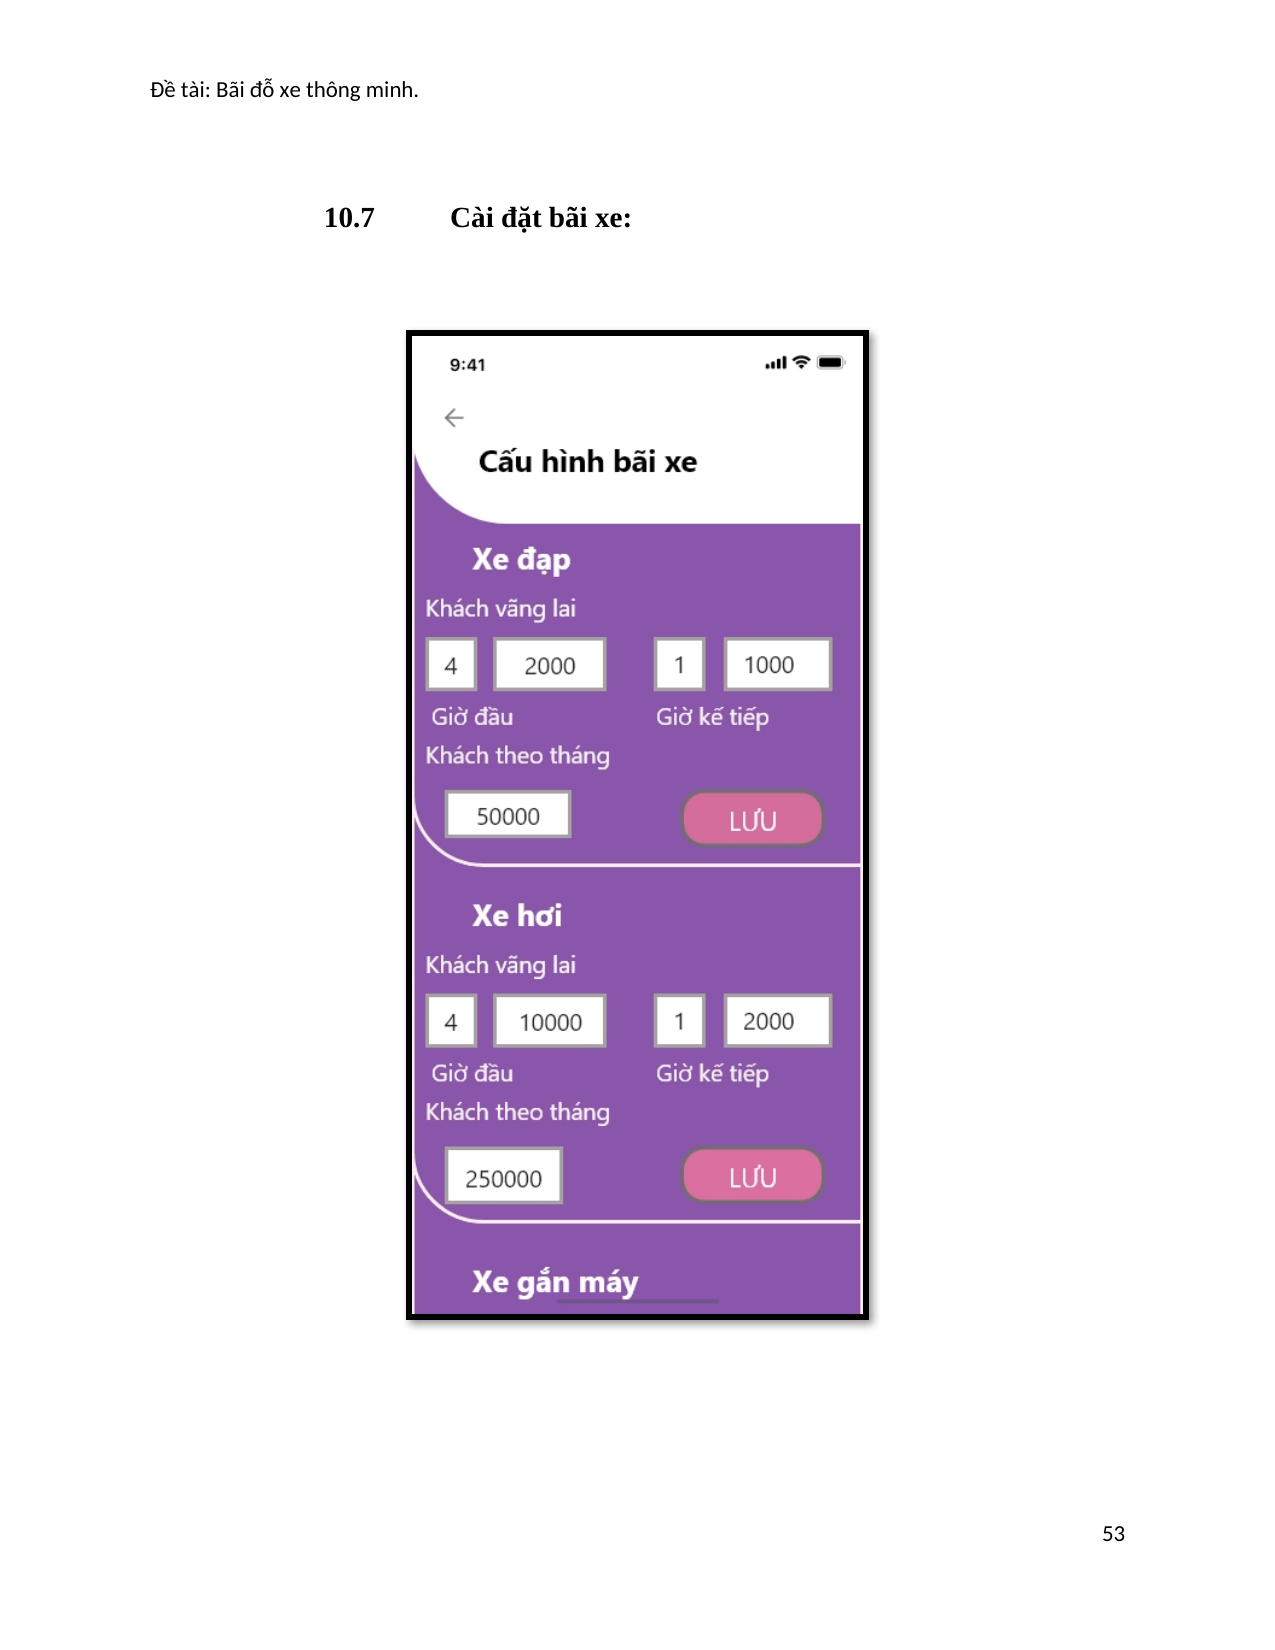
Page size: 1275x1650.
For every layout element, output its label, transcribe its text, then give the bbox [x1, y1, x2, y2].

picture [412, 336, 863, 1314]
text Cài đặt bãi xe: [300, 200, 1125, 234]
